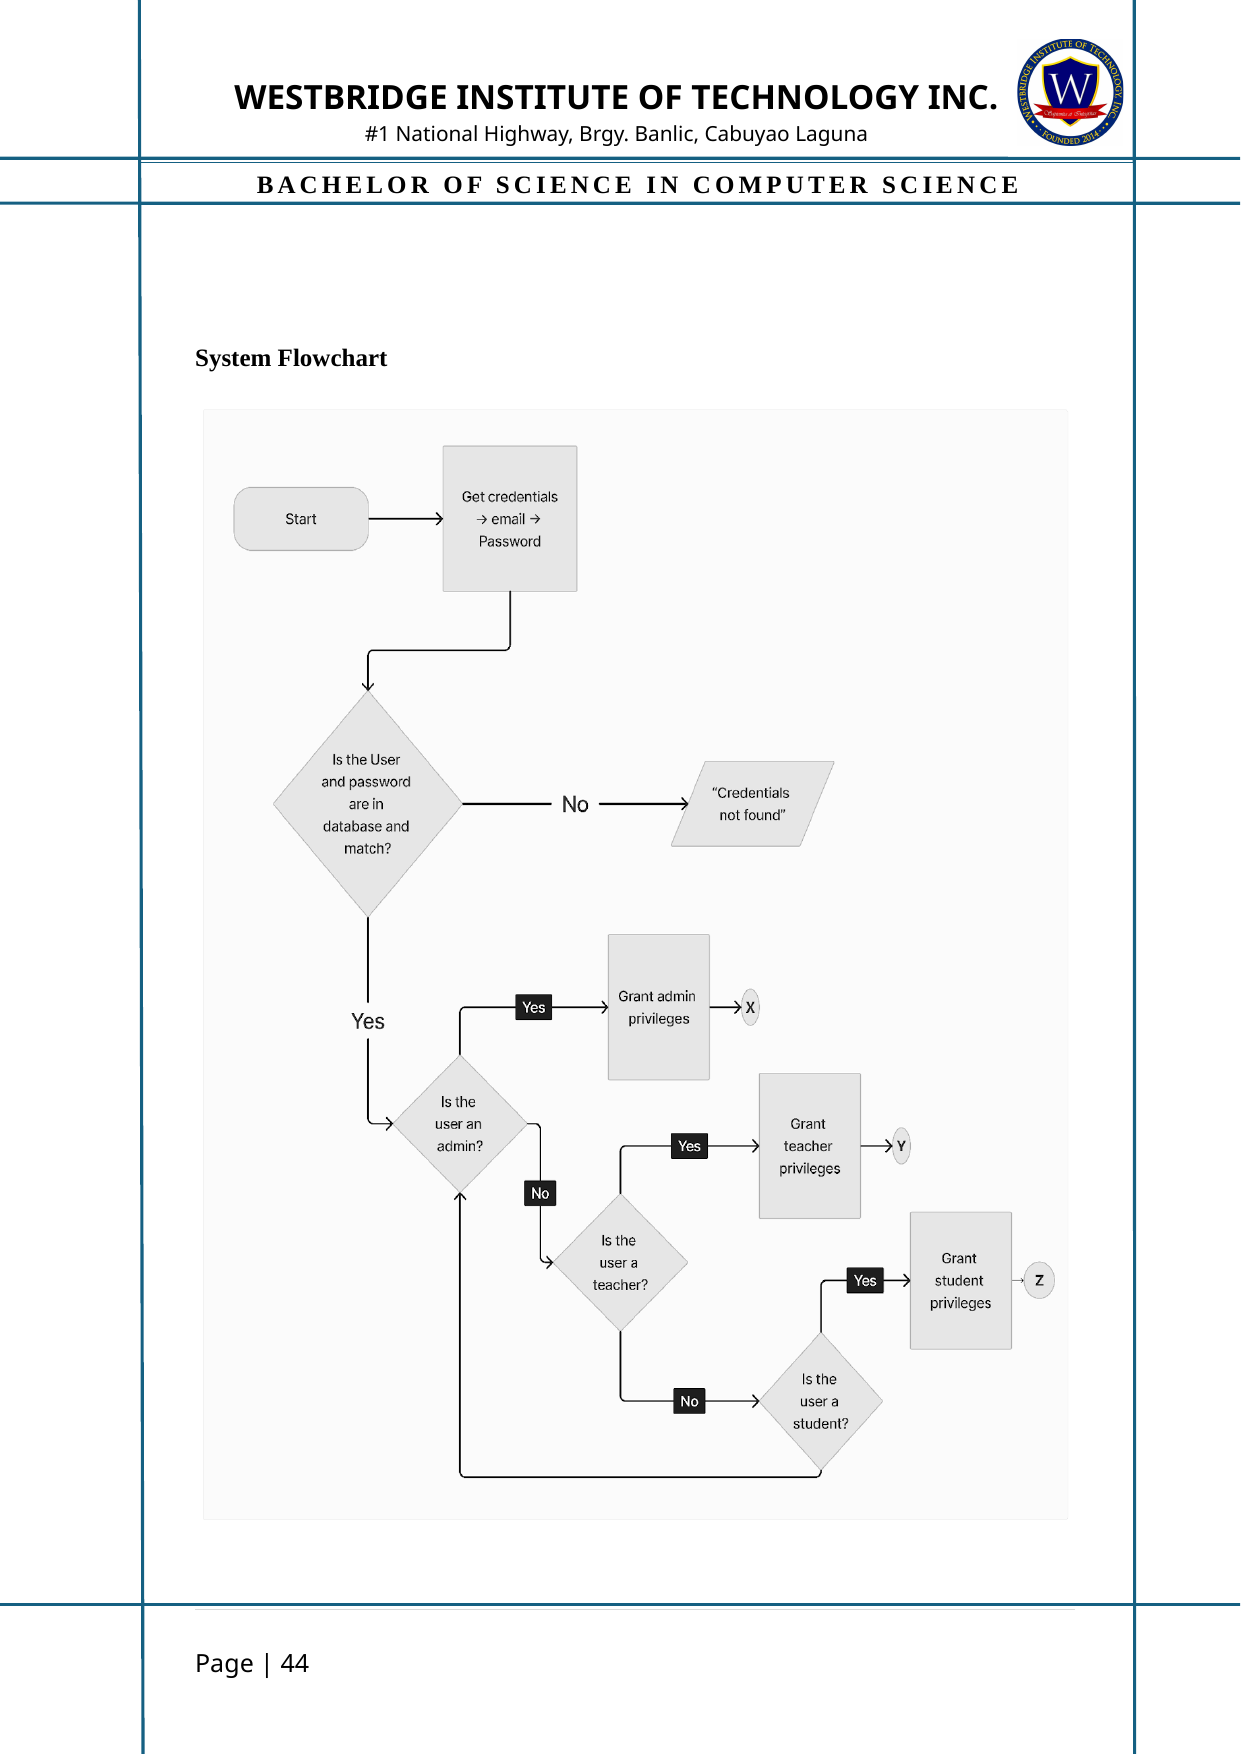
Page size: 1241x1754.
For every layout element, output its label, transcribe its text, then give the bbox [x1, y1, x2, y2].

text System Flowchart [195, 343, 1075, 372]
picture [1017, 39, 1124, 146]
picture [194, 400, 1076, 1529]
